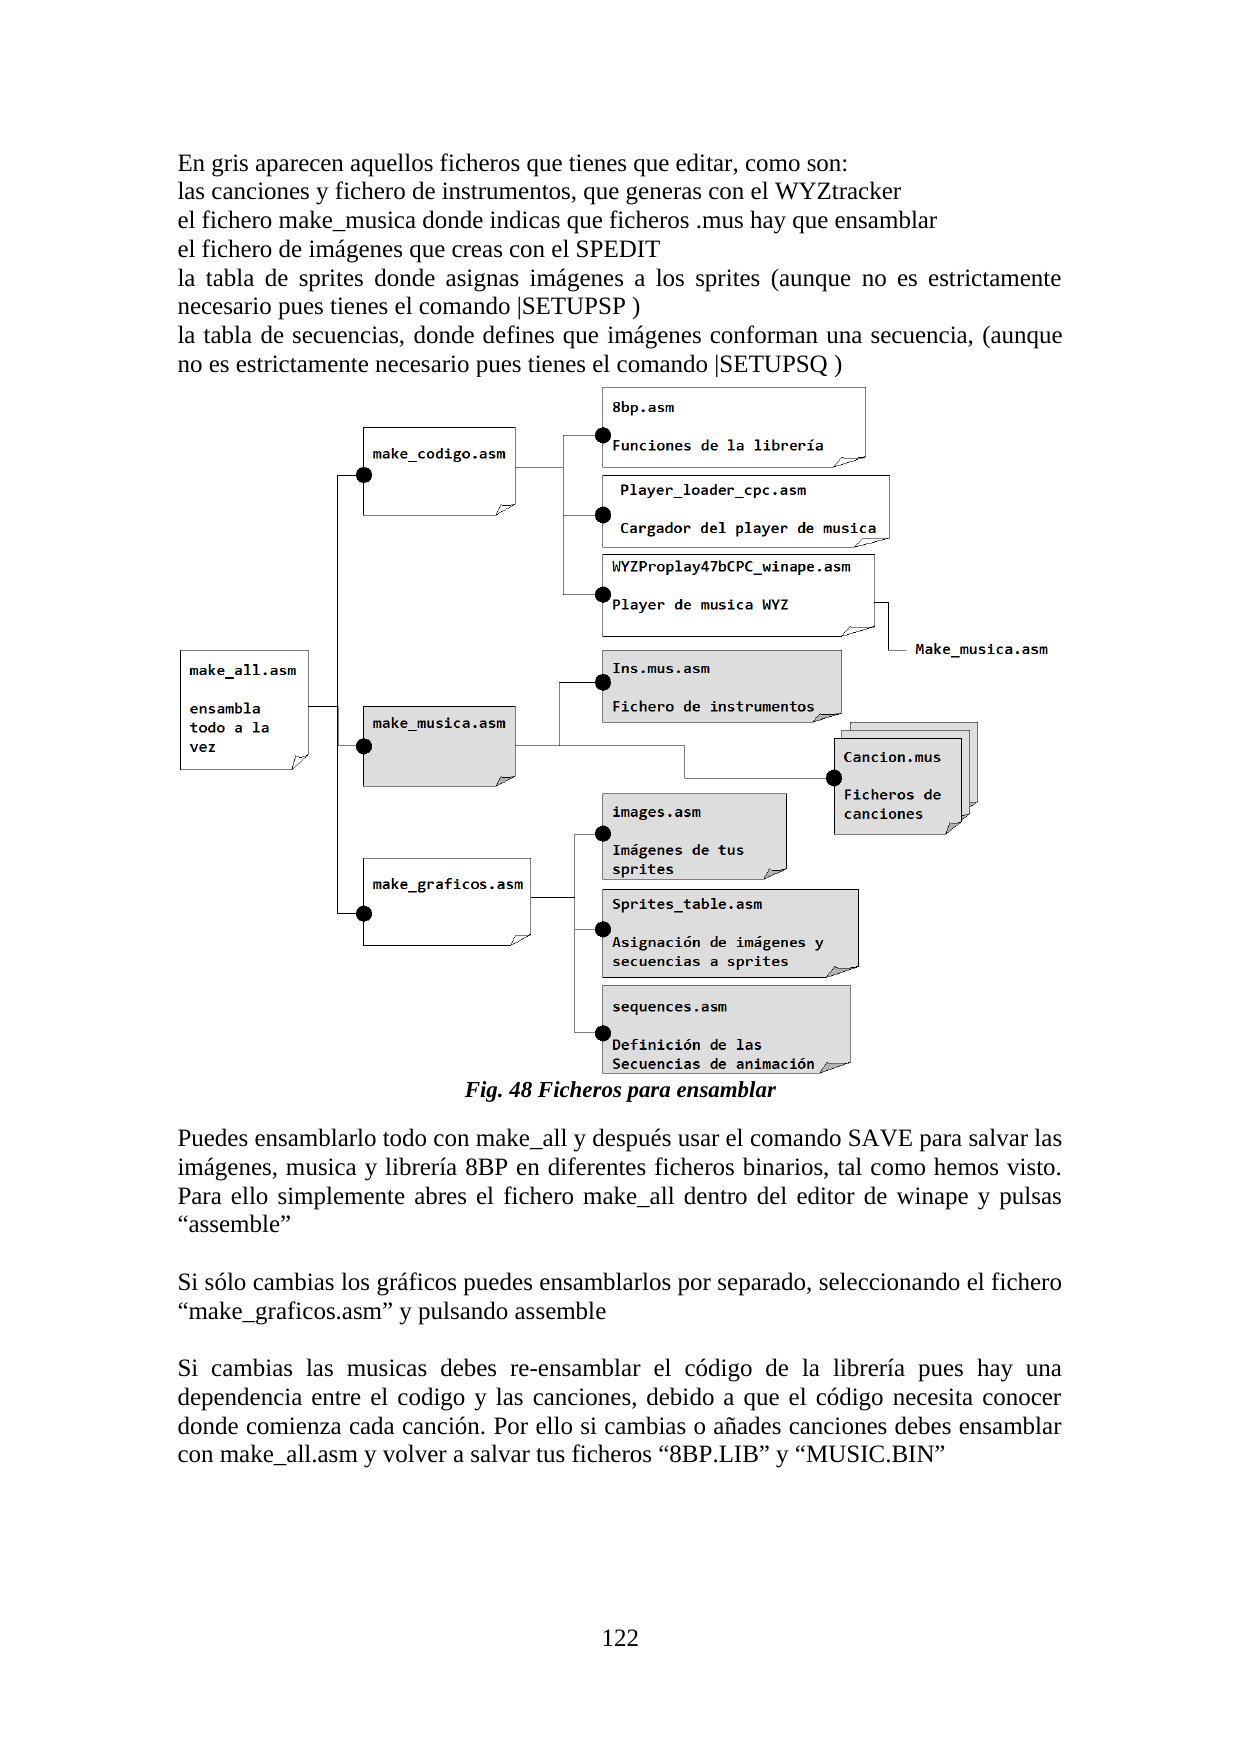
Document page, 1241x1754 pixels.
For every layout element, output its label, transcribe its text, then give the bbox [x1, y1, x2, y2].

text el fichero de imágenes que creas con el SPEDIT [177, 234, 1063, 263]
picture [177, 377, 1062, 1076]
text el fichero make_musica donde indicas que ficheros .mus hay que ensamblar [177, 205, 1063, 234]
text Si cambias las musicas debes re-ensamblar el código de la librería pues hay una dependencia entre el codigo y las canciones, debido a que el código necesita conocer donde comienza cada canción. Por ello si cambias o añades canciones debes ensamblar con make_all.asm y volver a salvar tus ficheros “8BP.LIB” y “MUSIC.BIN” [177, 1353, 1063, 1468]
text la tabla de secuencias, donde defines que imágenes conforman una secuencia, (aunque no es estrictamente necesario pues tienes el comando |SETUPSQ ) [177, 320, 1063, 378]
text las canciones y fichero de instrumentos, que generas con el WYZtracker [177, 176, 1063, 205]
text la tabla de sprites donde asignas imágenes a los sprites (aunque no es estrictamente necesario pues tienes el comando |SETUPSP ) [177, 263, 1063, 320]
text Puedes ensamblarlo todo con make_all y después usar el comando SAVE para salvar las imágenes, musica y librería 8BP en diferentes ficheros binarios, tal como hemos visto. Para ello simplemente abres el fichero make_all dentro del editor de winape y pulsas “assemble” [177, 1123, 1063, 1238]
text Si sólo cambias los gráficos puedes ensamblarlos por separado, seleccionando el fichero “make_graficos.asm” y pulsando assemble [177, 1267, 1063, 1324]
text En gris aparecen aquellos ficheros que tienes que editar, como son: [177, 148, 1063, 176]
